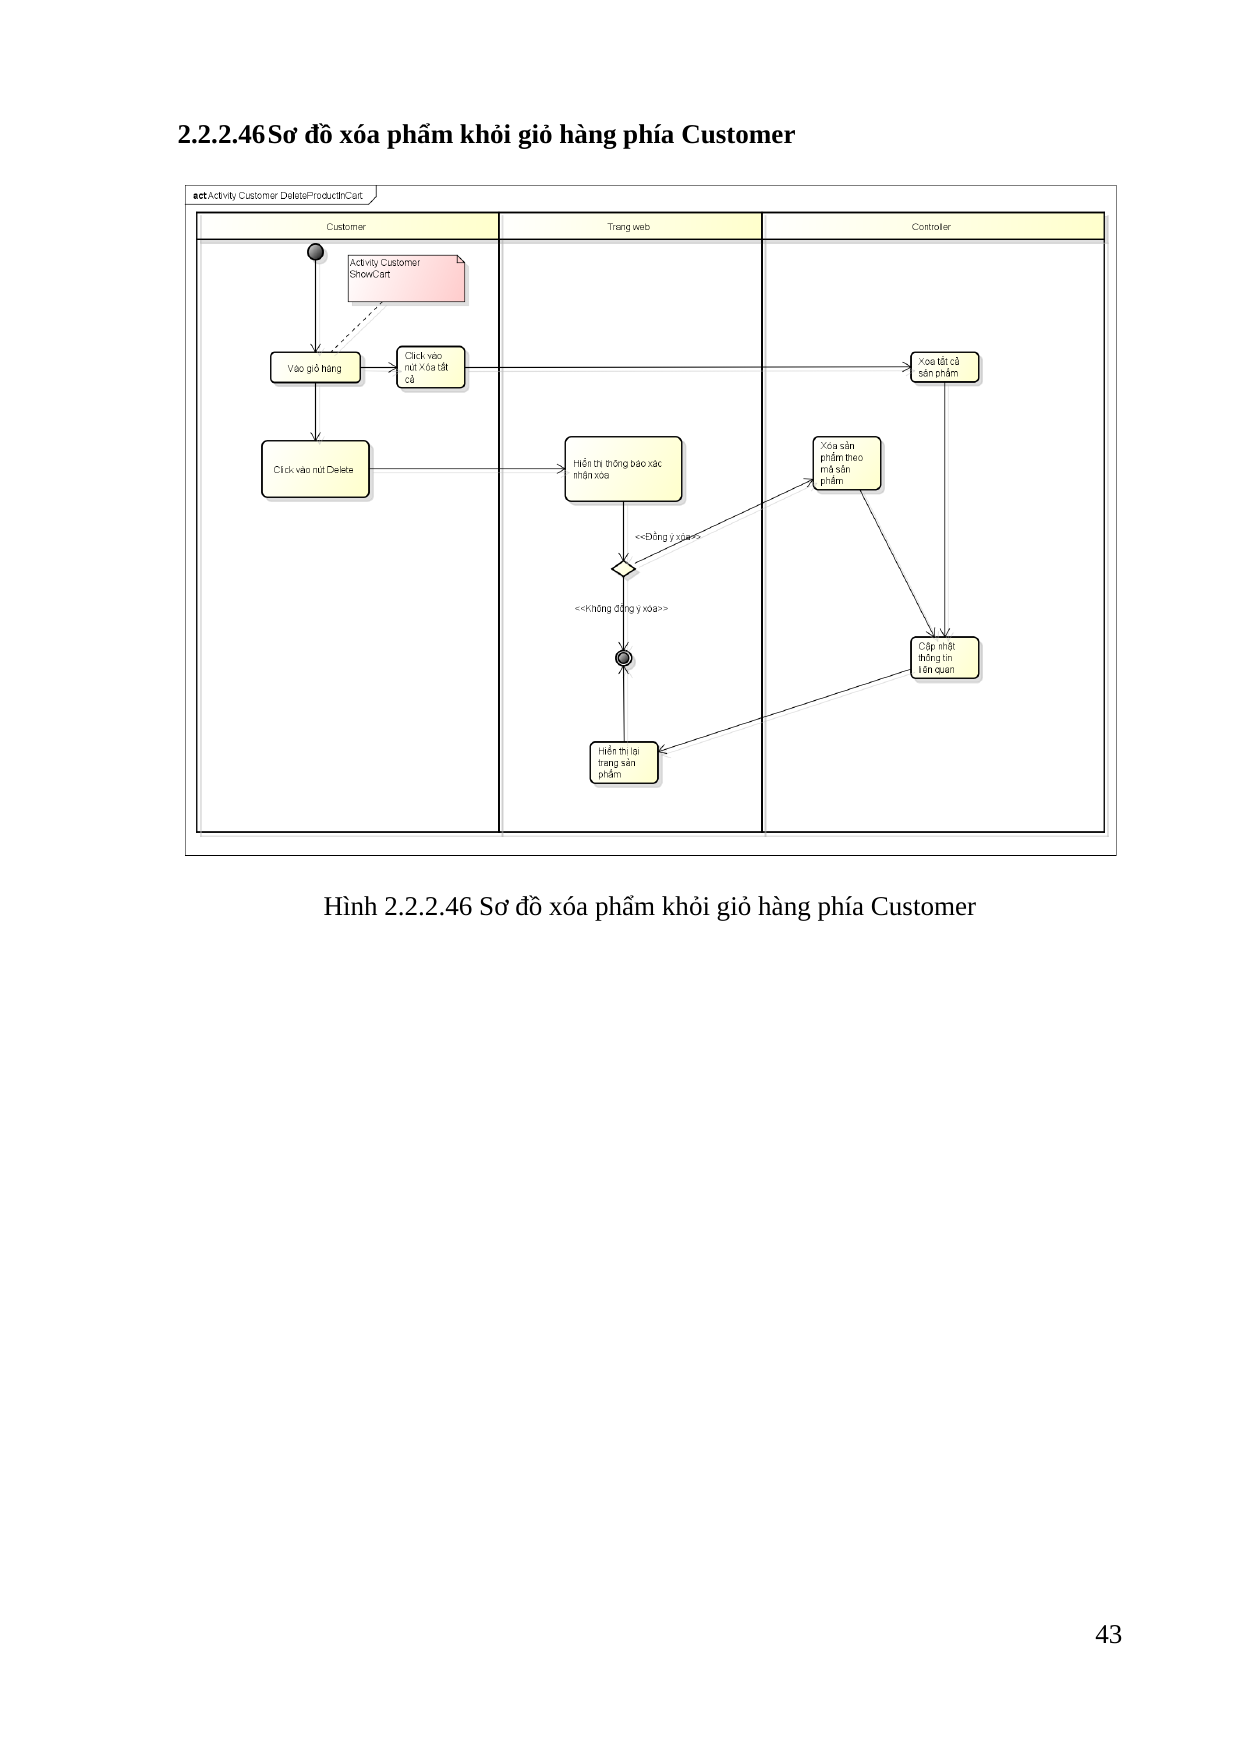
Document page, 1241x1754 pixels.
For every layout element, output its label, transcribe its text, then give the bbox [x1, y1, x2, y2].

picture [177, 177, 1123, 863]
subtitle Sơ đồ xóa phẩm khỏi giỏ hàng phía Customer [177, 118, 1122, 149]
text Hình 2.2.2.46 Sơ đồ xóa phẩm khỏi giỏ hàng phía Customer [177, 890, 1122, 921]
